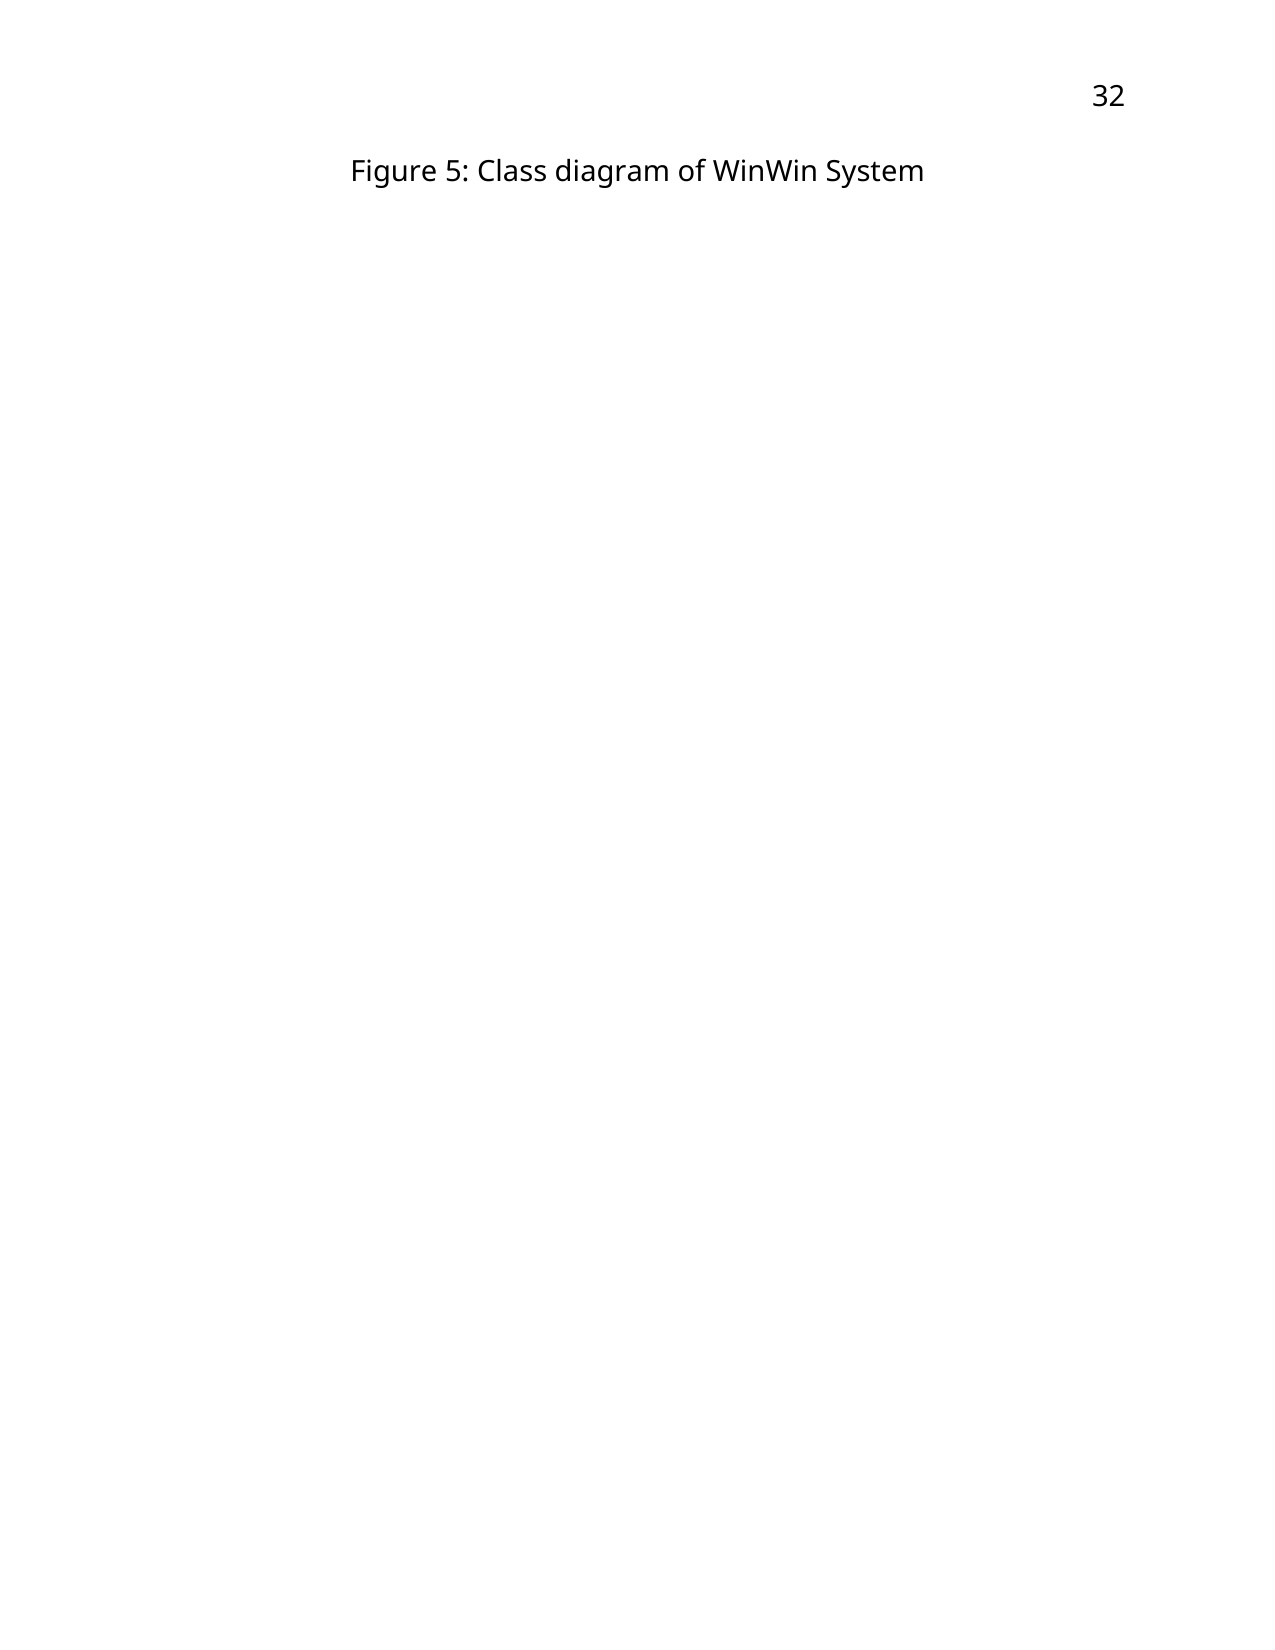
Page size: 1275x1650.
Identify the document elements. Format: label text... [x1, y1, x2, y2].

text Figure 5: Class diagram of WinWin System [150, 150, 1125, 190]
